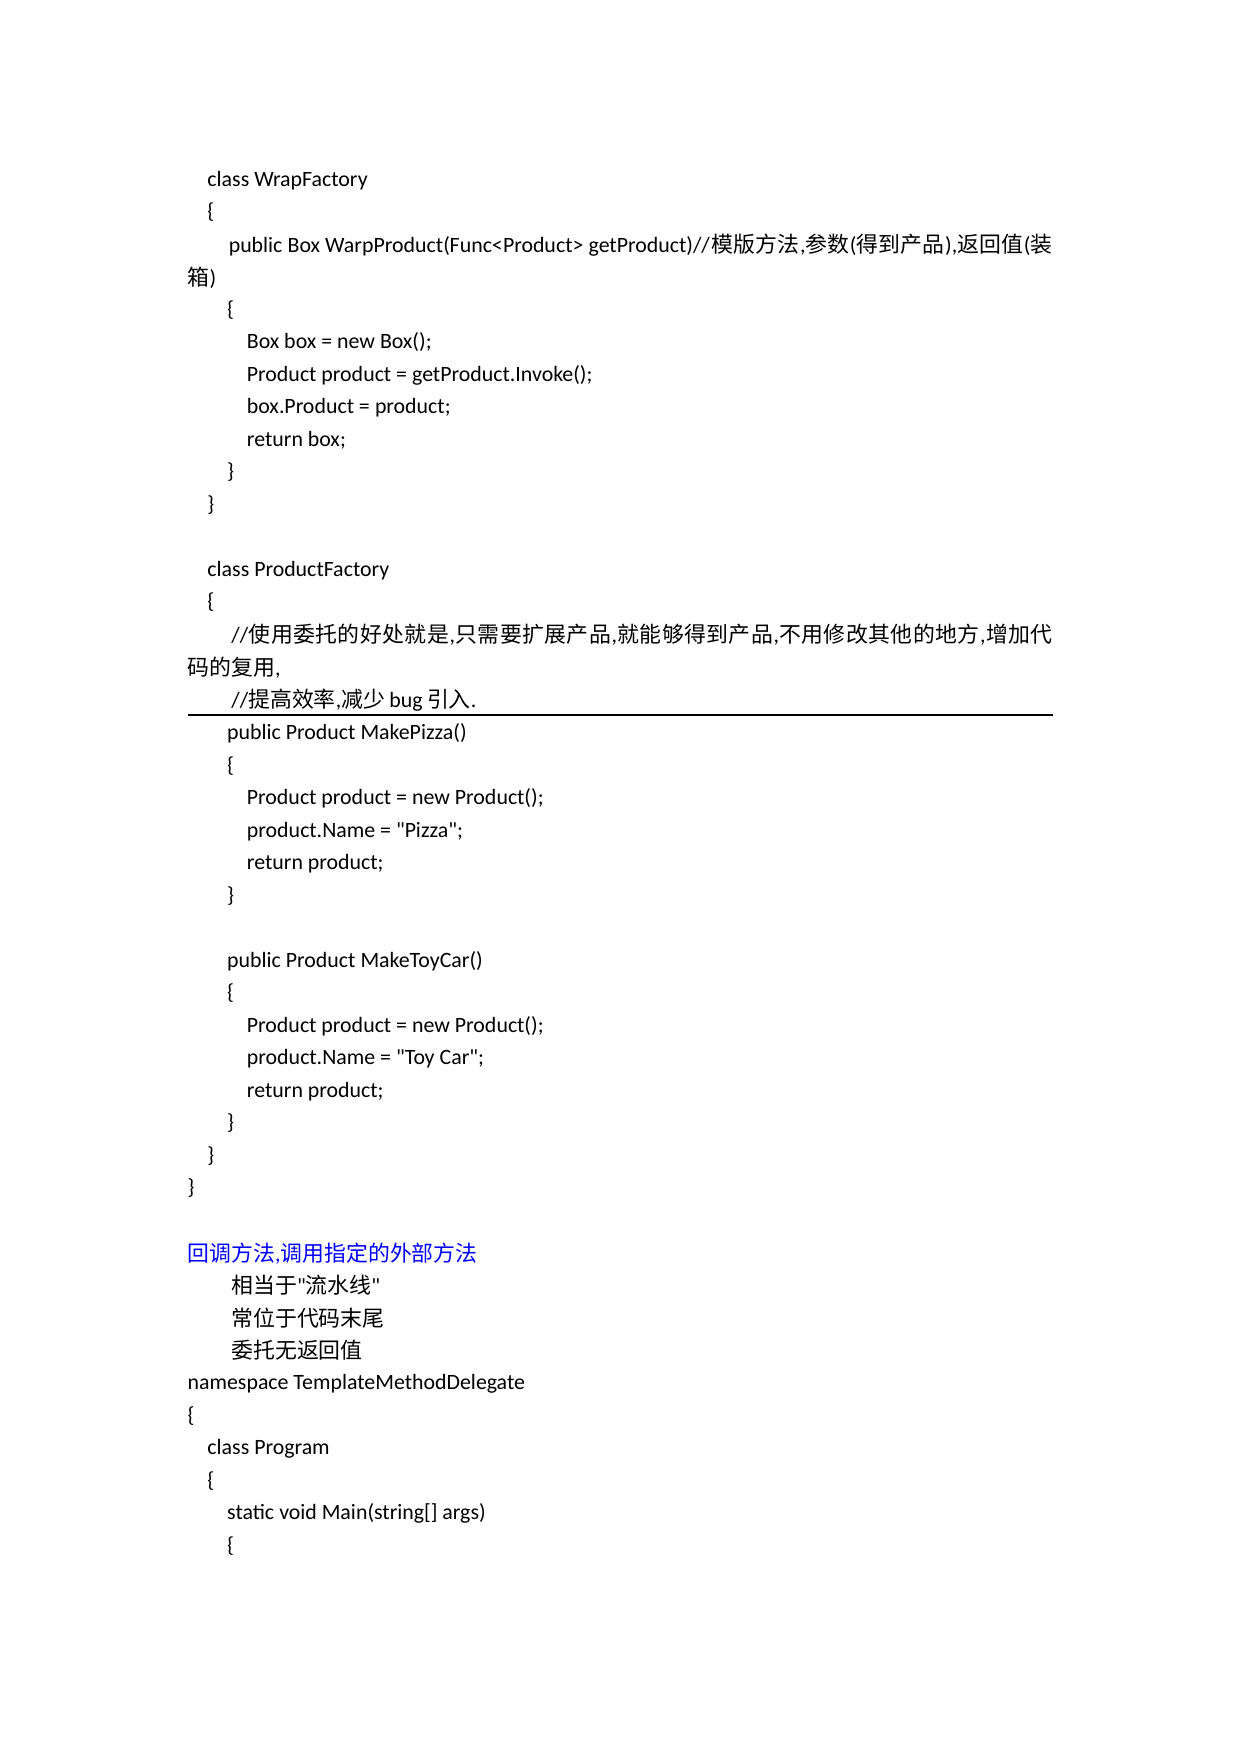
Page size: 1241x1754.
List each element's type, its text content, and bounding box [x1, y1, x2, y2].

text product.Name = "Pizza"; [187, 813, 1053, 846]
text } [187, 1138, 1053, 1171]
text class WrapFactory [187, 162, 1053, 194]
text { [187, 976, 1053, 1008]
text { [187, 1398, 1053, 1431]
text //使用委托的好处就是,只需要扩展产品,就能够得到产品,不用修改其他的地方,增加代码的复用, [187, 617, 1053, 682]
text { [187, 1463, 1053, 1496]
text } [187, 454, 1053, 487]
text } [187, 878, 1053, 911]
text product.Name = "Toy Car"; [187, 1041, 1053, 1073]
text Product product = new Product(); [187, 781, 1053, 813]
text class Program [187, 1431, 1053, 1463]
text public Box WarpProduct(Func<Product> getProduct)//模版方法,参数(得到产品),返回值(装箱) [187, 227, 1053, 292]
text { [187, 584, 1053, 617]
text } [187, 1171, 1053, 1203]
text { [187, 292, 1053, 324]
text 回调方法,调用指定的外部方法 [187, 1236, 1053, 1268]
text namespace TemplateMethodDelegate [187, 1366, 1053, 1398]
text return product; [187, 1073, 1053, 1106]
text } [187, 1106, 1053, 1138]
text box.Product = product; [187, 389, 1053, 422]
text 相当于"流水线" [187, 1268, 1053, 1301]
text Box box = new Box(); [187, 324, 1053, 357]
text public Product MakeToyCar() [187, 943, 1053, 976]
text { [187, 194, 1053, 227]
text return product; [187, 846, 1053, 878]
text public Product MakePizza() [187, 716, 1053, 748]
text { [187, 748, 1053, 781]
text return box; [187, 422, 1053, 454]
text 委托无返回值 [187, 1333, 1053, 1366]
text } [187, 487, 1053, 519]
text { [187, 1528, 1053, 1561]
text Product product = getProduct.Invoke(); [187, 357, 1053, 389]
text 常位于代码末尾 [187, 1301, 1053, 1333]
text static void Main(string[] args) [187, 1496, 1053, 1528]
text class ProductFactory [187, 552, 1053, 584]
text //提高效率,减少bug引入. [187, 682, 1053, 716]
text Product product = new Product(); [187, 1008, 1053, 1041]
